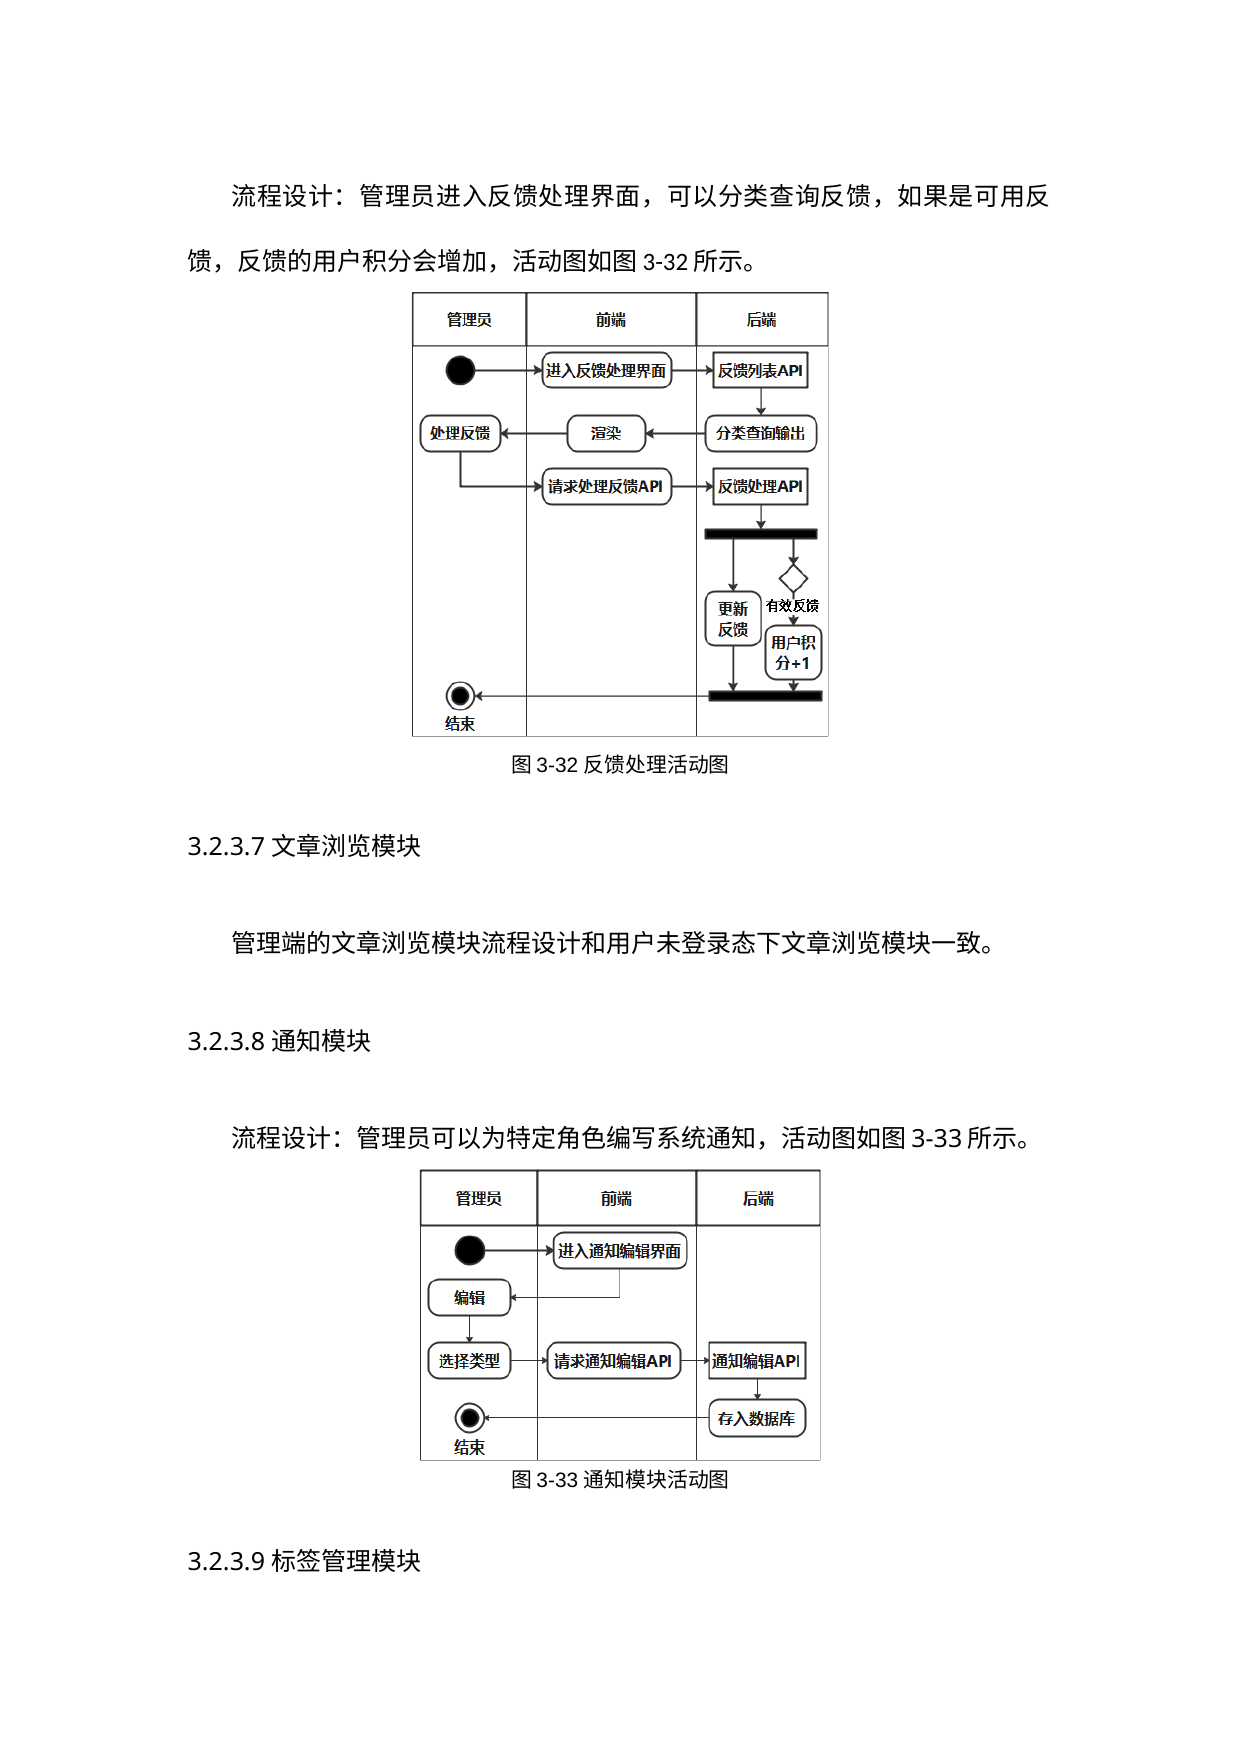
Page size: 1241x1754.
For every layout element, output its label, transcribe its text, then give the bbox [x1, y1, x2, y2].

text 管理端的文章浏览模块流程设计和用户未登录态下文章浏览模块一致。 [187, 909, 1053, 974]
picture [411, 292, 829, 737]
subtitle 3.2.3.7 文章浏览模块 [187, 812, 1053, 877]
picture [419, 1169, 821, 1461]
text 图 3-33 通知模块活动图 [187, 1462, 1053, 1494]
text 流程设计：管理员进入反馈处理界面，可以分类查询反馈，如果是可用反馈，反馈的用户积分会增加，活动图如图3-32所示。 [187, 162, 1053, 292]
text 图 3-32 反馈处理活动图 [187, 747, 1053, 779]
subtitle 3.2.3.9 标签管理模块 [187, 1527, 1053, 1592]
subtitle 3.2.3.8 通知模块 [187, 1007, 1053, 1072]
text 流程设计：管理员可以为特定角色编写系统通知，活动图如图3-33所示。 [187, 1104, 1053, 1169]
